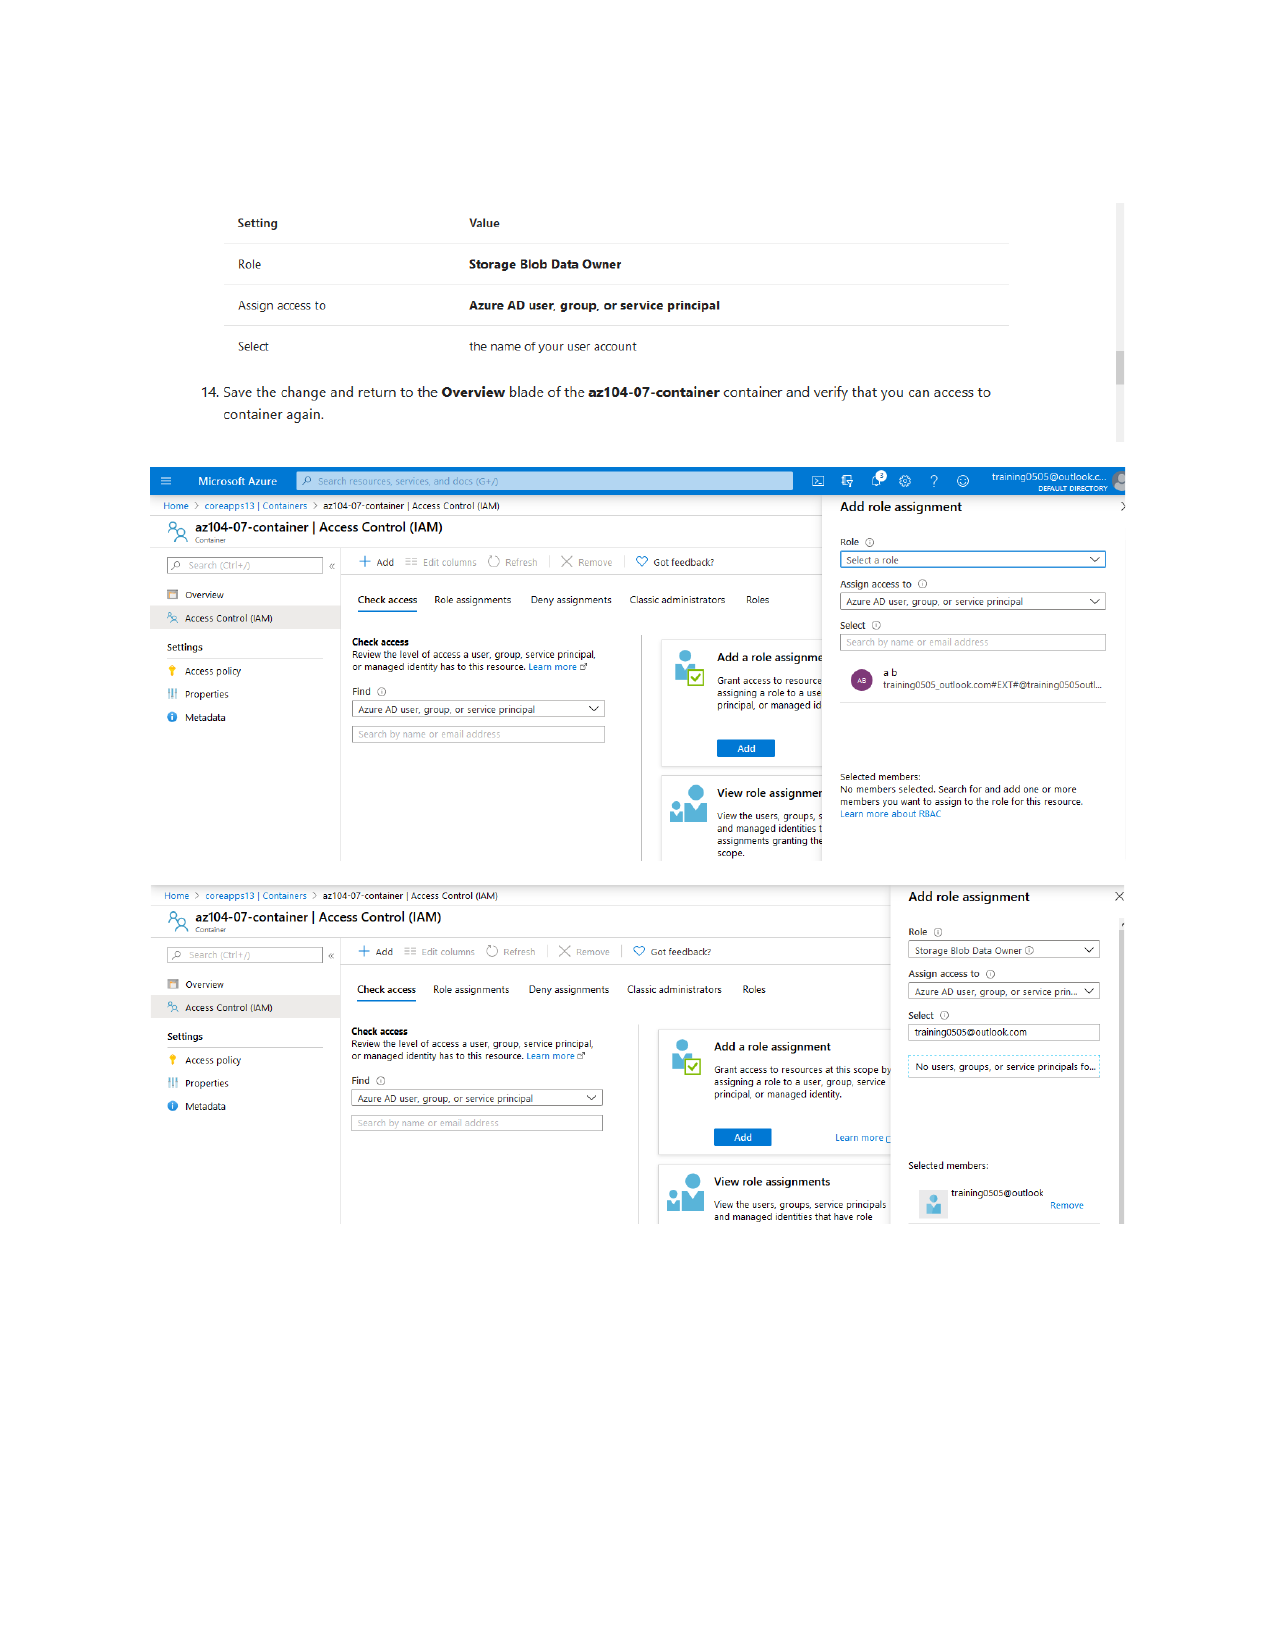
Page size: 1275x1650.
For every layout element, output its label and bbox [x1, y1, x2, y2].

picture [150, 467, 1125, 861]
picture [150, 203, 1125, 442]
picture [150, 885, 1125, 1224]
